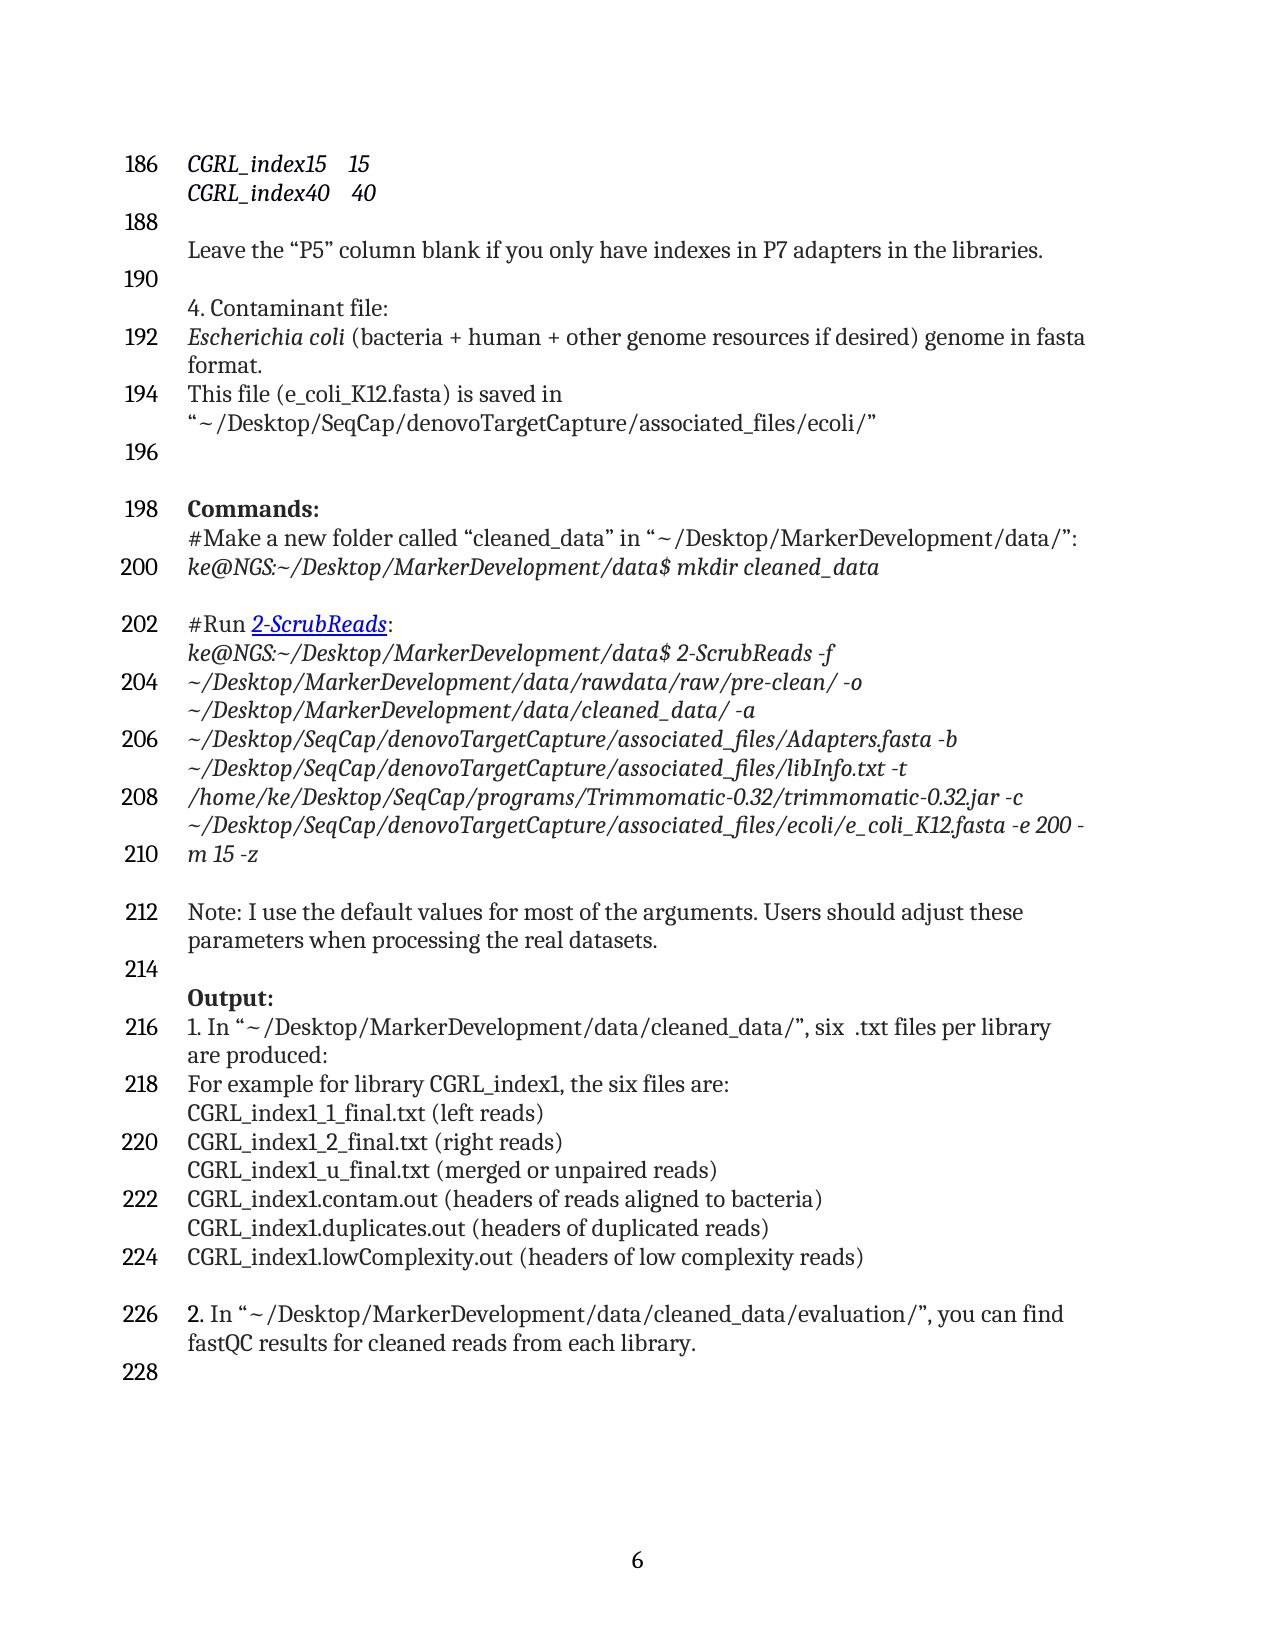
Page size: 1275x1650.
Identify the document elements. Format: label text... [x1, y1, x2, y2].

text 4. Contaminant file: [187, 294, 1087, 322]
text CGRL_index1.contam.out (headers of reads aligned to bacteria) [187, 1185, 1087, 1214]
text Commands: [187, 495, 1087, 524]
text 1. In “~/Desktop/MarkerDevelopment/data/cleaned_data/”, six .txt files per library are produced: [187, 1012, 1087, 1070]
text CGRL_index1.lowComplexity.out (headers of low complexity reads) [187, 1242, 1087, 1271]
text #Run 2-ScrubReads: [187, 610, 1087, 639]
text Leave the “P5” column blank if you only have indexes in P7 adapters in the libraries. [187, 236, 1087, 265]
text 2. In “~/Desktop/MarkerDevelopment/data/cleaned_data/evaluation/”, you can find fastQC results for cleaned reads from each library. [187, 1300, 1087, 1357]
text For example for library CGRL_index1, the six files are: [187, 1070, 1087, 1099]
text CGRL_index1_u_final.txt (merged or unpaired reads) [187, 1156, 1087, 1185]
text CGRL_index15 15 [187, 150, 1087, 179]
text CGRL_index1_1_final.txt (left reads) [187, 1099, 1087, 1127]
text ke@NGS:~/Desktop/MarkerDevelopment/data$ 2-ScrubReads -f ~/Desktop/MarkerDevelopment/data/rawdata/raw/pre-clean/ -o ~/Desktop/MarkerDevelopment/data/cleaned_data/ -a ~/Desktop/SeqCap/denovoTargetCapture/associated_files/Adapters.fasta -b ~/Desktop/SeqCap/denovoTargetCapture/associated_files/libInfo.txt -t /home/ke/Desktop/SeqCap/programs/Trimmomatic-0.32/trimmomatic-0.32.jar -c ~/Desktop/SeqCap/denovoTargetCapture/associated_files/ecoli/e_coli_K12.fasta -e 200 -m 15 -z [187, 639, 1087, 869]
text CGRL_index40 40 [187, 179, 1087, 207]
text Output: [187, 984, 1087, 1012]
text ke@NGS:~/Desktop/MarkerDevelopment/data$ mkdir cleaned_data [187, 552, 1087, 581]
text CGRL_index1_2_final.txt (right reads) [187, 1127, 1087, 1156]
text #Make a new folder called “cleaned_data” in “~/Desktop/MarkerDevelopment/data/”: [187, 524, 1087, 552]
text Note: I use the default values for most of the arguments. Users should adjust these parameters when processing the real datasets. [187, 897, 1087, 955]
text CGRL_index1.duplicates.out (headers of duplicated reads) [187, 1214, 1087, 1242]
text This file (e_coli_K12.fasta) is saved in “~/Desktop/SeqCap/denovoTargetCapture/associated_files/ecoli/” [187, 380, 1087, 437]
text Escherichia coli (bacteria + human + other genome resources if desired) genome in fasta format. [187, 322, 1087, 380]
